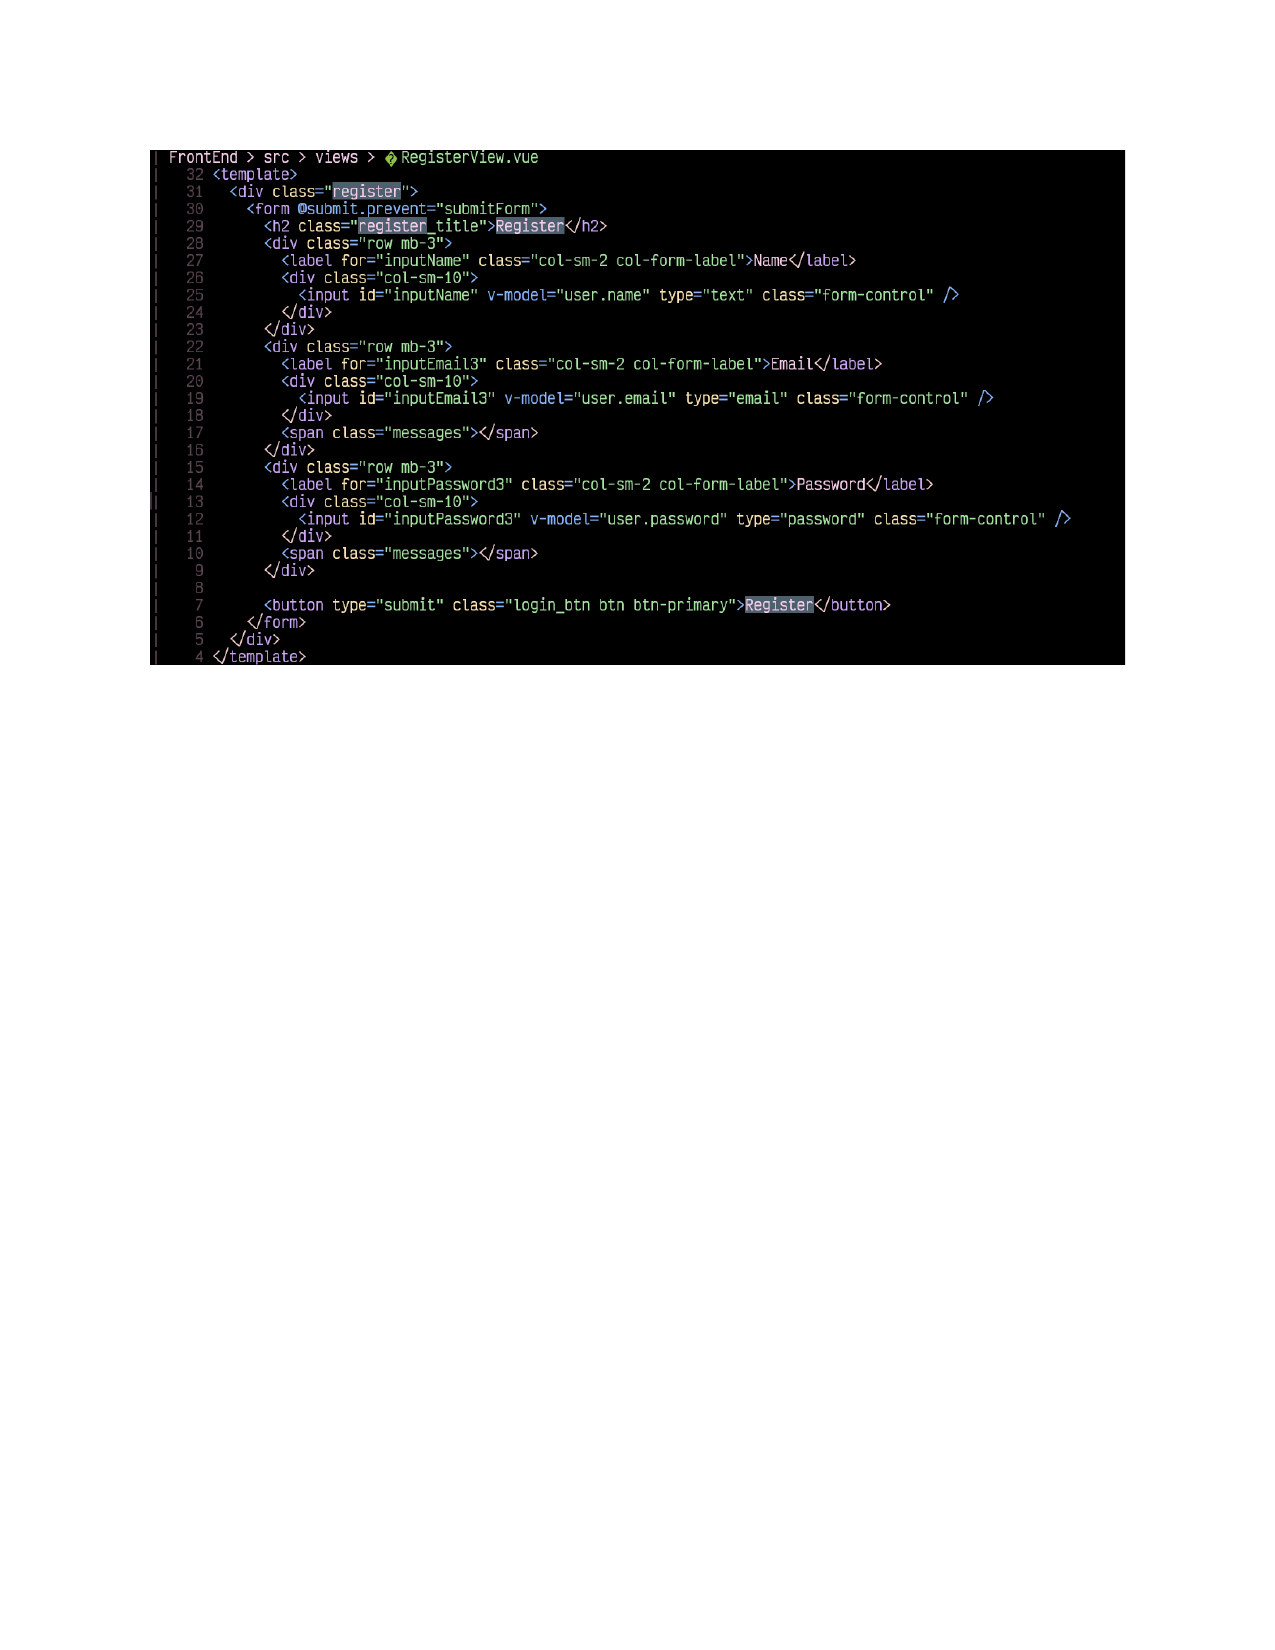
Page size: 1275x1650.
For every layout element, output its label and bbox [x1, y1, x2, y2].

picture [150, 150, 1125, 665]
